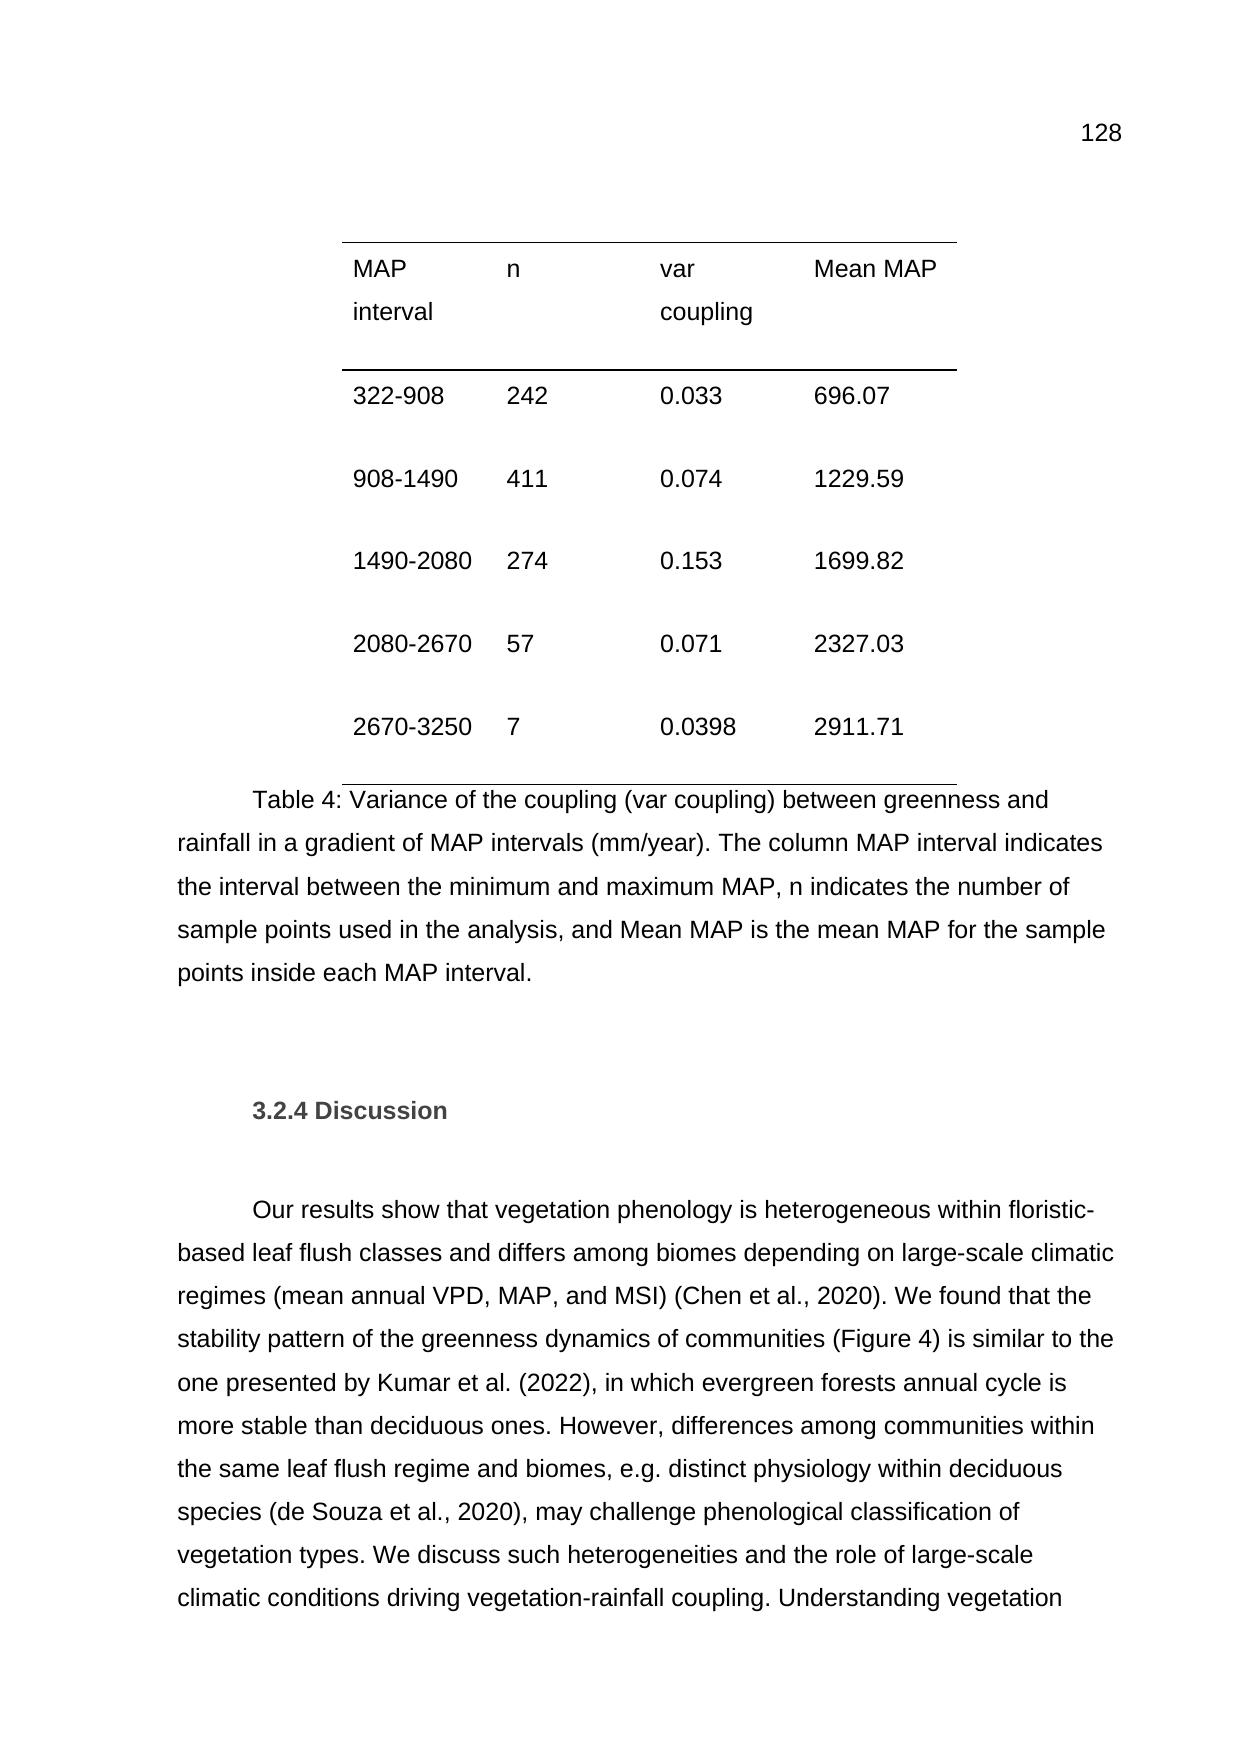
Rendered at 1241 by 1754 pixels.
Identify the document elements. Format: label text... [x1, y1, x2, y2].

table_cell 1490-2080 [342, 536, 496, 618]
table_cell 0.074 [650, 453, 803, 536]
table_header Mean MAP [803, 243, 957, 369]
table_cell 0.071 [650, 619, 803, 701]
table_cell 0.033 [650, 371, 803, 453]
table_cell 908-1490 [342, 453, 496, 536]
table_cell 242 [496, 371, 649, 453]
text Table 4: Variance of the coupling (var coupling) between greenness and rainfall in a gradient of MAP intervals (mm/year). The column MAP interval indicates the interval between the minimum and maximum MAP, n indicates the number of sample points used in the analysis, and Mean MAP is the mean MAP for the sample points inside each MAP interval. [177, 785, 1122, 986]
table_cell 7 [496, 701, 649, 784]
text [177, 1195, 1122, 1612]
table_cell 57 [496, 619, 649, 701]
table_cell 0.153 [650, 536, 803, 618]
table_cell 274 [496, 536, 649, 618]
table_cell 0.0398 [650, 701, 803, 784]
subtitle 3.2.4 Discussion [177, 1096, 1122, 1125]
table_cell 1699.82 [803, 536, 957, 618]
table_cell 2670-3250 [342, 701, 496, 784]
table_cell 2911.71 [803, 701, 957, 784]
table_cell 1229.59 [803, 453, 957, 536]
table_header MAP interval [342, 243, 496, 369]
table_cell 2327.03 [803, 619, 957, 701]
table_cell 696.07 [803, 371, 957, 453]
table_cell 2080-2670 [342, 619, 496, 701]
table_header var coupling [650, 243, 803, 369]
table_cell 322-908 [342, 371, 496, 453]
table_cell 411 [496, 453, 649, 536]
table_header n [496, 243, 649, 369]
